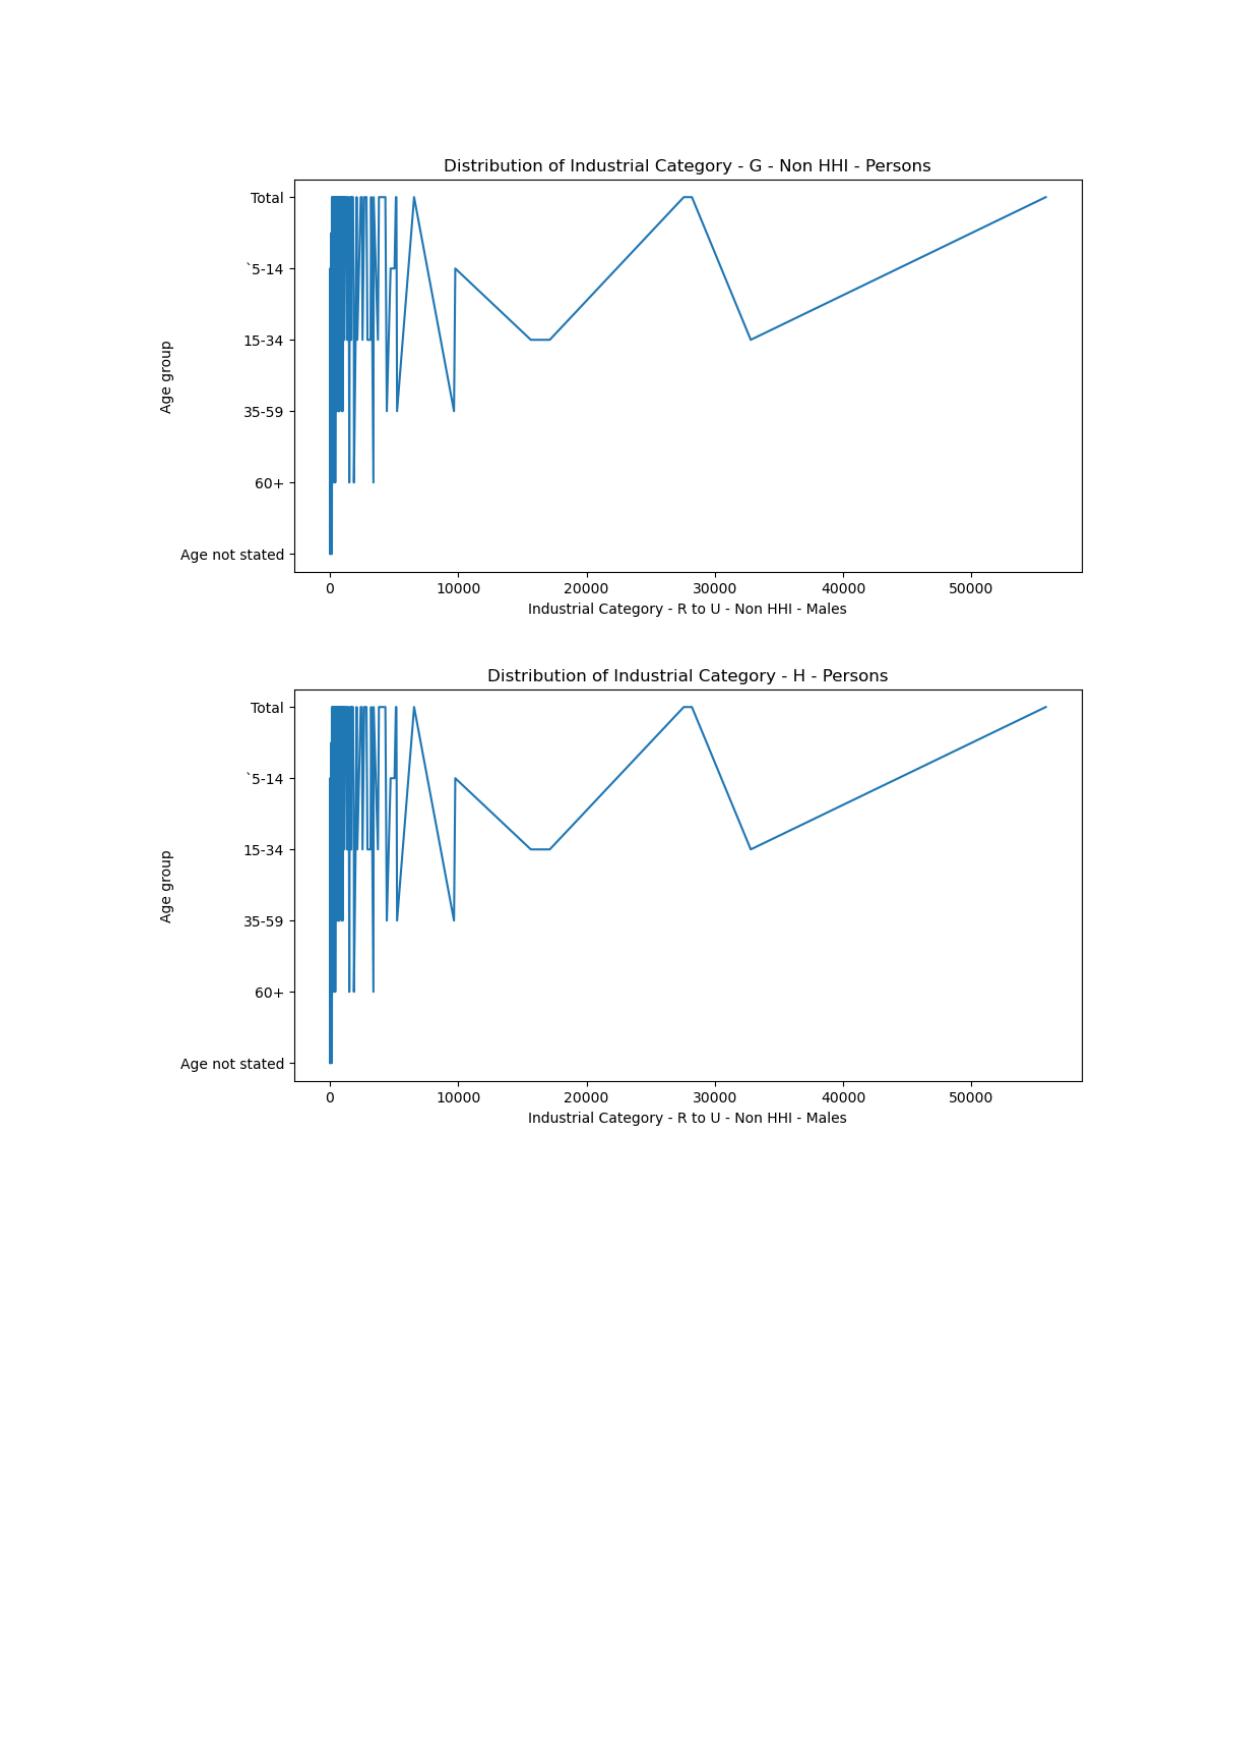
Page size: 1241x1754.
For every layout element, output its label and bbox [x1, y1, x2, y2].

picture [150, 659, 1091, 1135]
picture [150, 150, 1091, 626]
